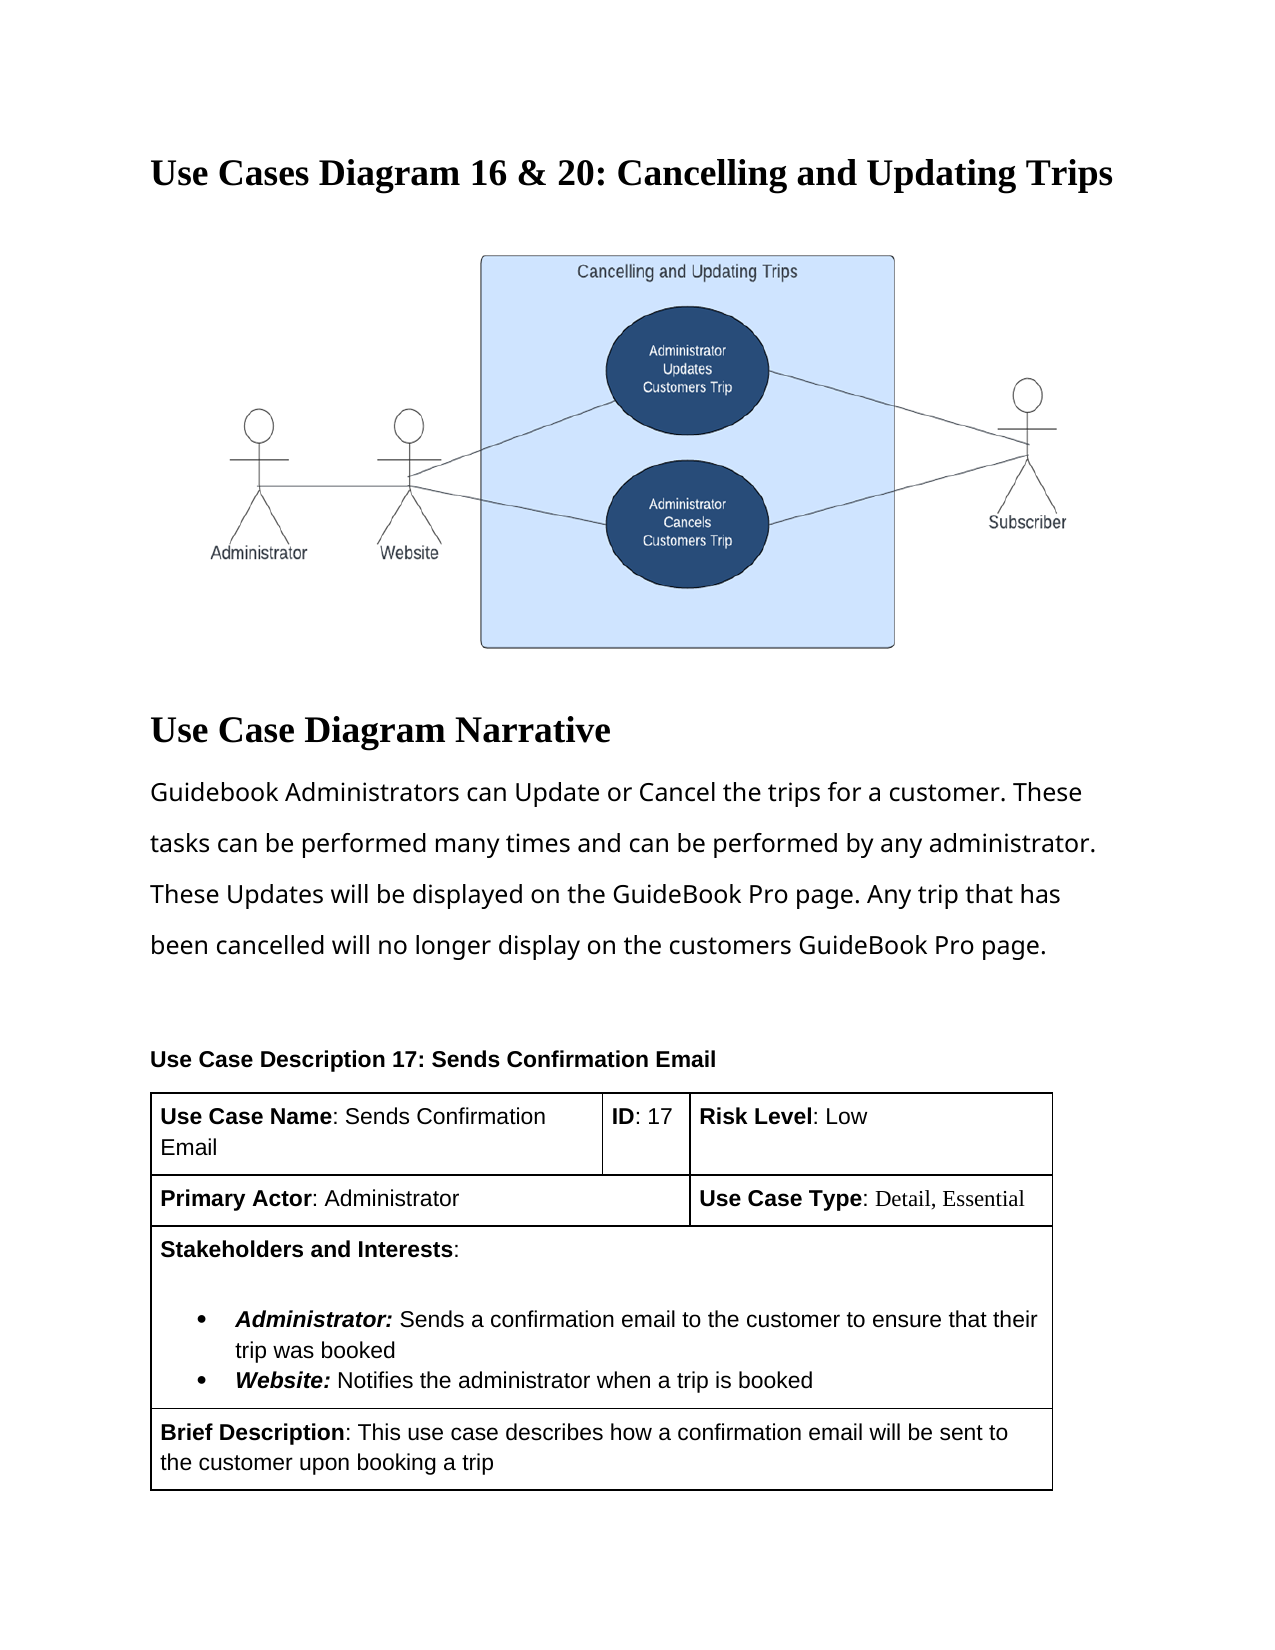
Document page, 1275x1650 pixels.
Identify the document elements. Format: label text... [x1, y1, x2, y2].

picture [150, 216, 1125, 686]
text Use Case Description 17: Sends Confirmation Email [150, 1046, 1125, 1073]
table_header Use Case Name: Sends Confirmation Email [152, 1094, 602, 1174]
table_header ID: 17 [603, 1094, 689, 1174]
table_header Risk Level: Low [691, 1094, 1052, 1174]
text Use Cases Diagram 16 & 20: Cancelling and Updating Trips [150, 150, 1125, 193]
table_cell Brief Description: This use case describes how a confirmation email will be sent to the customer upon booking a trip [152, 1409, 1052, 1489]
table_cell Stakeholders and Interests: Administrator: Sends a confirmation email to the customer to ensure that their trip was booked Website: Notifies the administrator when a trip is booked [152, 1227, 1052, 1407]
text Use Case Diagram Narrative [150, 707, 1125, 751]
text Guidebook Administrators can Update or Cancel the trips for a customer. These tasks can be performed many times and can be performed by any administrator. These Updates will be displayed on the GuideBook Pro page. Any trip that has been cancelled will no longer display on the customers GuideBook Pro page. [150, 774, 1125, 961]
table_cell Use Case Type: Detail, Essential [691, 1176, 1052, 1225]
table_cell Primary Actor: Administrator [152, 1176, 689, 1225]
